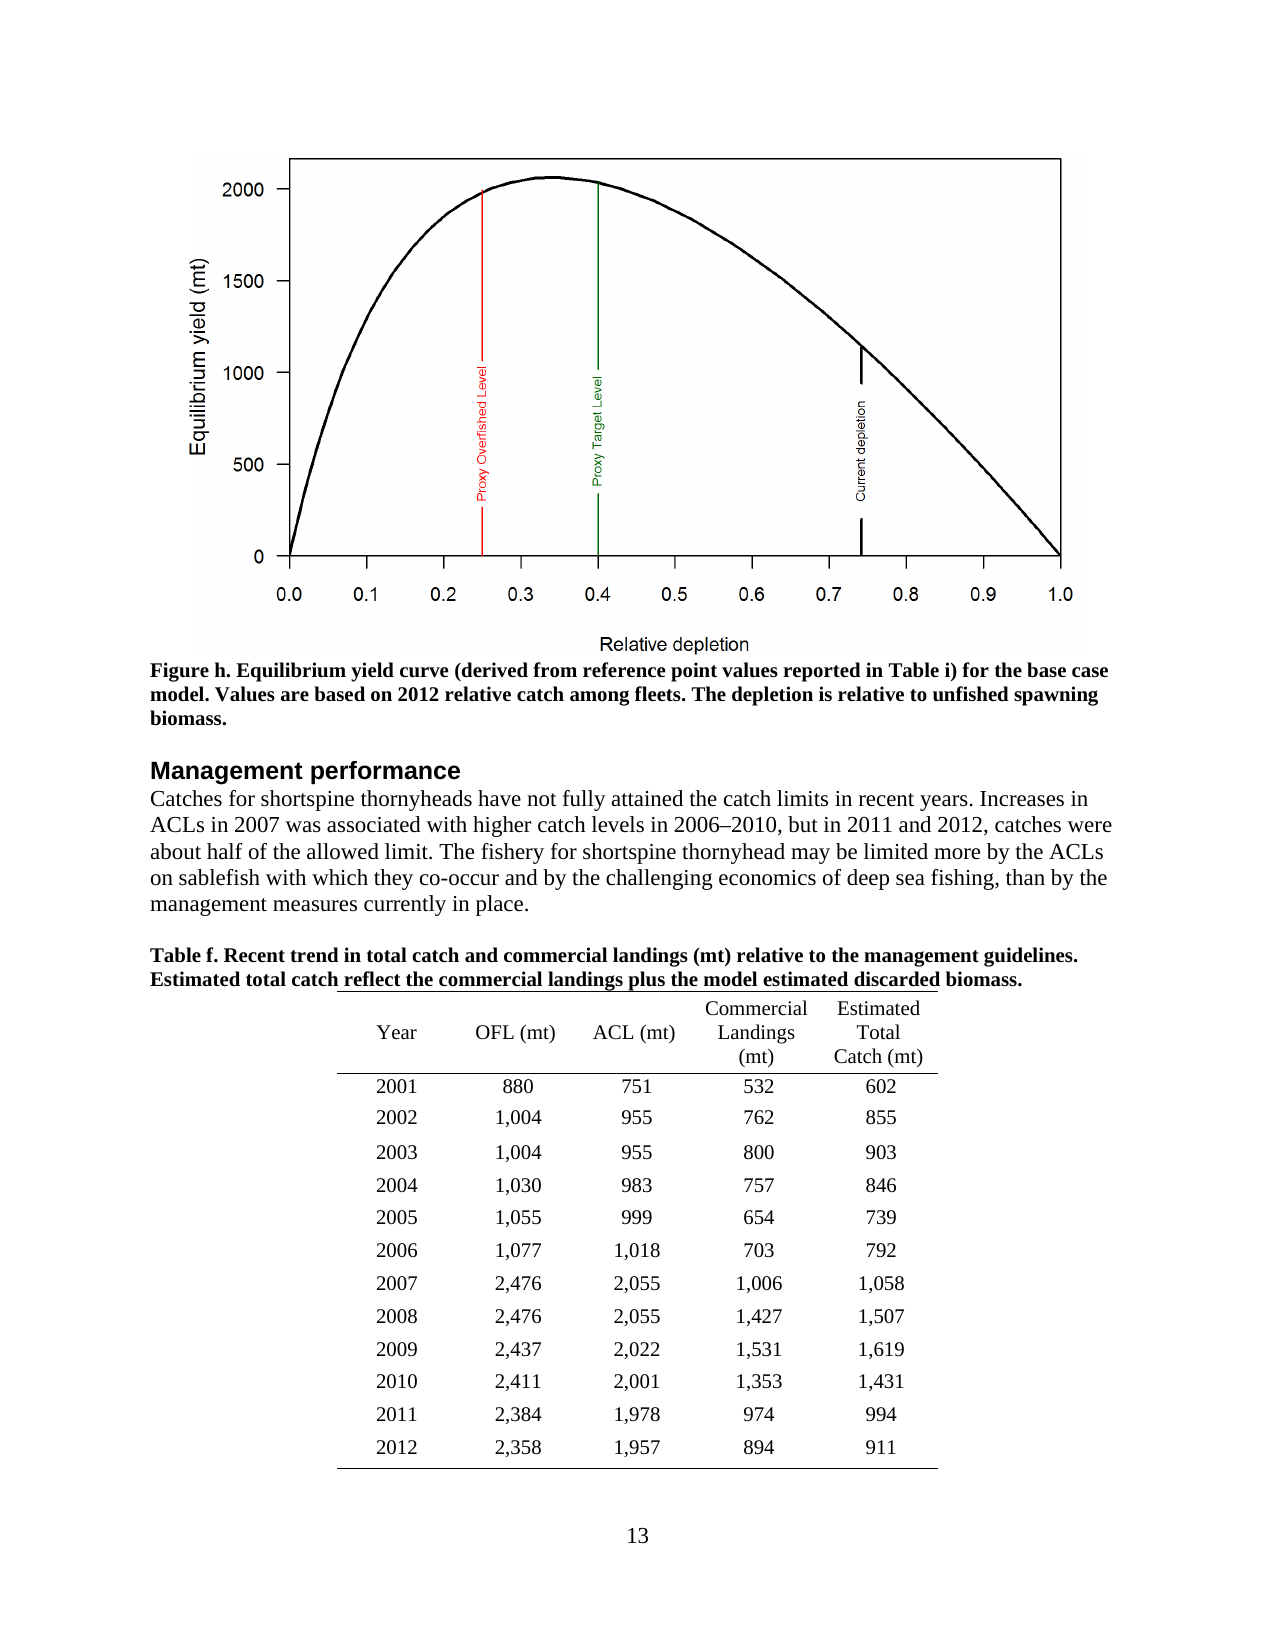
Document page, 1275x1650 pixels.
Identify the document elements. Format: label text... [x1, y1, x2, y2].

table_cell 1,619 [819, 1337, 938, 1369]
table_cell 2,055 [575, 1304, 693, 1337]
table_cell 2005 [337, 1205, 456, 1238]
text Figure h. Equilibrium yield curve (derived from reference point values reported in Table i) for the base case model. Values are based on 2012 relative catch among fleets. The depletion is relative to unfished spawning biomass. [150, 658, 1125, 730]
table_cell 2,437 [456, 1337, 575, 1369]
table_cell 762 [693, 1105, 819, 1140]
table_cell 911 [819, 1435, 938, 1468]
table_cell 846 [819, 1173, 938, 1205]
table_cell 2,001 [575, 1369, 693, 1402]
table_cell 602 [819, 1074, 938, 1105]
table_cell 739 [819, 1205, 938, 1238]
table_cell 1,077 [456, 1238, 575, 1271]
table_cell 1,004 [456, 1140, 575, 1172]
table_header Year [337, 992, 456, 1072]
table_cell 2,476 [456, 1271, 575, 1304]
table_cell 2,022 [575, 1337, 693, 1369]
table_cell 2,476 [456, 1304, 575, 1337]
table_cell 800 [693, 1140, 819, 1172]
table_cell 1,018 [575, 1238, 693, 1271]
table_cell 983 [575, 1173, 693, 1205]
table_cell 1,531 [693, 1337, 819, 1369]
text Catches for shortspine thornyheads have not fully attained the catch limits in recent years. Increases in ACLs in 2007 was associated with higher catch levels in 2006–2010, but in 2011 and 2012, catches were about half of the allowed limit. The fishery for shortspine thornyhead may be limited more by the ACLs on sablefish with which they co-occur and by the challenging economics of deep sea fishing, than by the management measures currently in place. [150, 785, 1125, 917]
table_cell 974 [693, 1402, 819, 1435]
table_cell 2,358 [456, 1435, 575, 1468]
text Management performance [150, 756, 1125, 785]
table_cell 955 [575, 1140, 693, 1172]
table_cell 2010 [337, 1369, 456, 1402]
table_cell 1,507 [819, 1304, 938, 1337]
table_cell 792 [819, 1238, 938, 1271]
table_cell 1,030 [456, 1173, 575, 1205]
table_cell 2009 [337, 1337, 456, 1369]
table_cell 2008 [337, 1304, 456, 1337]
table_cell 894 [693, 1435, 819, 1468]
table_cell 1,058 [819, 1271, 938, 1304]
table_header Estimated Total Catch (mt) [819, 992, 938, 1072]
table_cell 2,384 [456, 1402, 575, 1435]
table_cell 2001 [337, 1074, 456, 1105]
table_cell 1,004 [456, 1105, 575, 1140]
table_cell 2004 [337, 1173, 456, 1205]
table_header ACL (mt) [575, 992, 693, 1072]
table_header Commercial Landings (mt) [693, 992, 819, 1072]
table_cell 2,411 [456, 1369, 575, 1402]
table_cell 2012 [337, 1435, 456, 1468]
table_cell 751 [575, 1074, 693, 1105]
picture [187, 150, 1088, 658]
table_cell 903 [819, 1140, 938, 1172]
table_header OFL (mt) [456, 992, 575, 1072]
table_cell 999 [575, 1205, 693, 1238]
table_cell 1,978 [575, 1402, 693, 1435]
table_cell 2007 [337, 1271, 456, 1304]
table_cell 1,006 [693, 1271, 819, 1304]
table_cell 1,353 [693, 1369, 819, 1402]
table_cell 703 [693, 1238, 819, 1271]
table_cell 2003 [337, 1140, 456, 1172]
table_cell 2006 [337, 1238, 456, 1271]
table_cell 532 [693, 1074, 819, 1105]
table_cell 2002 [337, 1105, 456, 1140]
table_cell 654 [693, 1205, 819, 1238]
table_cell 1,427 [693, 1304, 819, 1337]
table_cell 880 [456, 1074, 575, 1105]
table_cell 1,055 [456, 1205, 575, 1238]
text Table f. Recent trend in total catch and commercial landings (mt) relative to the management guidelines. Estimated total catch reflect the commercial landings plus the model estimated discarded biomass. [150, 943, 1125, 991]
table_cell 2,055 [575, 1271, 693, 1304]
table_cell 955 [575, 1105, 693, 1140]
table_cell 1,431 [819, 1369, 938, 1402]
table_cell 1,957 [575, 1435, 693, 1468]
table_cell 994 [819, 1402, 938, 1435]
table_cell 855 [819, 1105, 938, 1140]
table_cell 2011 [337, 1402, 456, 1435]
table_cell 757 [693, 1173, 819, 1205]
